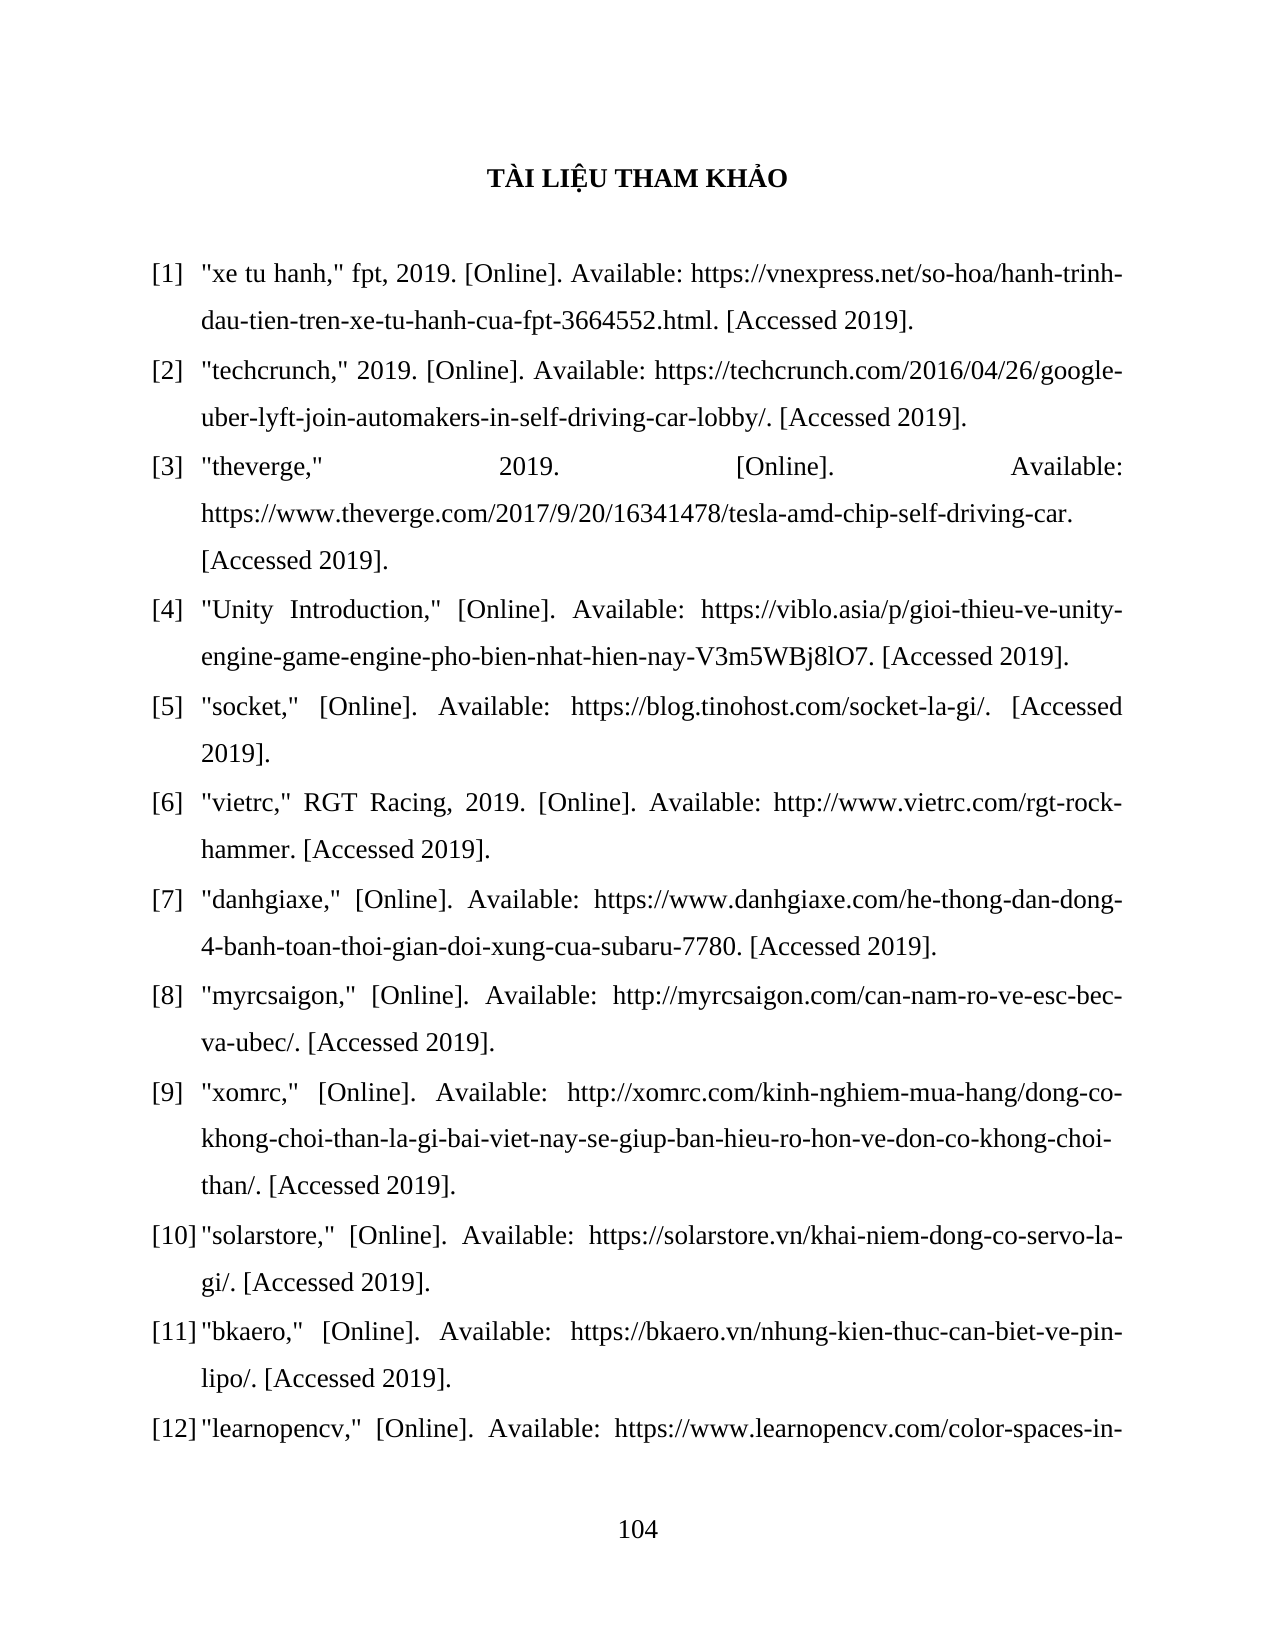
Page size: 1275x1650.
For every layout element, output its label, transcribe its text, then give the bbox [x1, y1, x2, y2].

table_cell "xomrc," [Online]. Available: http://xomrc.com/kinh-nghiem-mua-hang/dong-co-khong-choi-than-la-gi-bai-viet-nay-se-giup-ban-hieu-ro-hon-ve-don-co-khong-choi-than/. [Accessed 2019]. [199, 1074, 1125, 1217]
table_cell "danhgiaxe," [Online]. Available: https://www.danhgiaxe.com/he-thong-dan-dong-4-banh-toan-thoi-gian-doi-xung-cua-subaru-7780. [Accessed 2019]. [199, 881, 1125, 978]
table_cell "myrcsaigon," [Online]. Available: http://myrcsaigon.com/can-nam-ro-ve-esc-bec-va-ubec/. [Accessed 2019]. [199, 978, 1125, 1074]
table_cell "solarstore," [Online]. Available: https://solarstore.vn/khai-niem-dong-co-servo-la-gi/. [Accessed 2019]. [199, 1218, 1125, 1314]
table_cell [4] [150, 592, 199, 688]
table_cell "Unity Introduction," [Online]. Available: https://viblo.asia/p/gioi-thieu-ve-unity-engine-game-engine-pho-bien-nhat-hien-nay-V3m5WBj8lO7. [Accessed 2019]. [199, 592, 1125, 688]
table_cell [6] [150, 785, 199, 881]
table_cell [5] [150, 689, 199, 785]
table_header "xe tu hanh," fpt, 2019. [Online]. Available: https://vnexpress.net/so-hoa/hanh-trinh-dau-tien-tren-xe-tu-hanh-cua-fpt-3664552.html. [Accessed 2019]. [199, 256, 1125, 352]
table_cell [12] [150, 1410, 199, 1460]
table_cell [3] [150, 449, 199, 592]
table_cell "socket," [Online]. Available: https://blog.tinohost.com/socket-la-gi/. [Accessed 2019]. [199, 689, 1125, 785]
table_cell "bkaero," [Online]. Available: https://bkaero.vn/nhung-kien-thuc-can-biet-ve-pin-lipo/. [Accessed 2019]. [199, 1314, 1125, 1410]
table_cell "techcrunch," 2019. [Online]. Available: https://techcrunch.com/2016/04/26/google-uber-lyft-join-automakers-in-self-driving-car-lobby/. [Accessed 2019]. [199, 353, 1125, 449]
table_cell [11] [150, 1314, 199, 1410]
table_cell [199, 1410, 1125, 1460]
table_header [1] [150, 256, 199, 352]
table_cell [7] [150, 881, 199, 978]
text TÀI LIỆU THAM KHẢO [150, 162, 1125, 194]
table_cell [10] [150, 1218, 199, 1314]
table_cell [8] [150, 978, 199, 1074]
table_cell [9] [150, 1074, 199, 1217]
table_cell "vietrc," RGT Racing, 2019. [Online]. Available: http://www.vietrc.com/rgt-rock-hammer. [Accessed 2019]. [199, 785, 1125, 881]
table_cell "theverge," 2019. [Online]. Available: https://www.theverge.com/2017/9/20/16341478/tesla-amd-chip-self-driving-car. [Accessed 2019]. [199, 449, 1125, 592]
table_cell [2] [150, 353, 199, 449]
